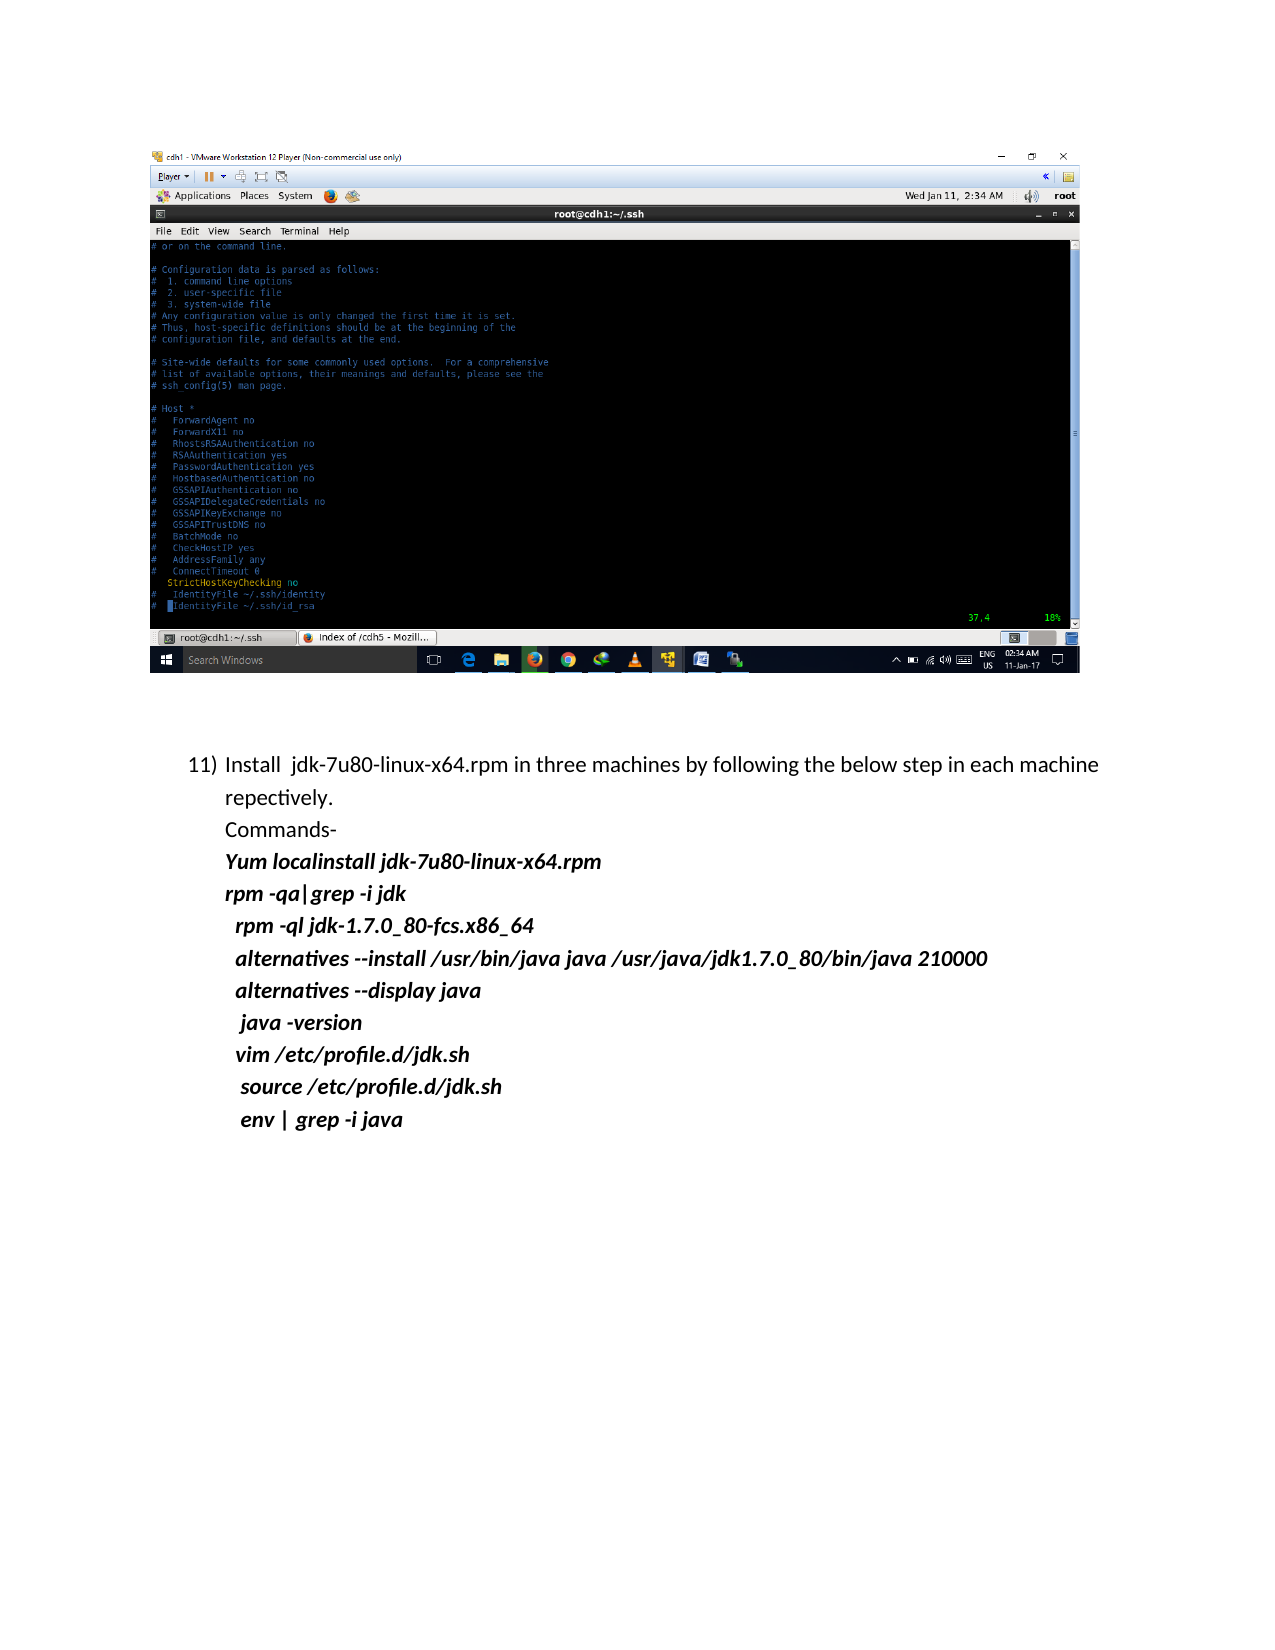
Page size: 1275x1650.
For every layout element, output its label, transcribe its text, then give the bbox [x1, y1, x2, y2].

list Yum localinstall jdk-7u80-linux-x64.rpm [225, 847, 1125, 875]
list Install jdk-7u80-linux-x64.rpm in three machines by following the below step in each machine repectively. [187, 751, 1125, 811]
list rpm -qa|grep -i jdk [225, 879, 1125, 907]
list alternatives --display java [225, 976, 1125, 1004]
list Commands- [225, 815, 1125, 843]
list rpm -ql jdk-1.7.0_80-fcs.x86_64 [225, 912, 1125, 939]
list vim /etc/profile.d/jdk.sh [225, 1040, 1125, 1068]
list env | grep -i java [225, 1105, 1125, 1133]
picture [150, 150, 1080, 673]
list source /etc/profile.d/jdk.sh [225, 1072, 1125, 1101]
list java -version [225, 1008, 1125, 1036]
list alternatives --install /usr/bin/java java /usr/java/jdk1.7.0_80/bin/java 210000 [225, 944, 1125, 972]
